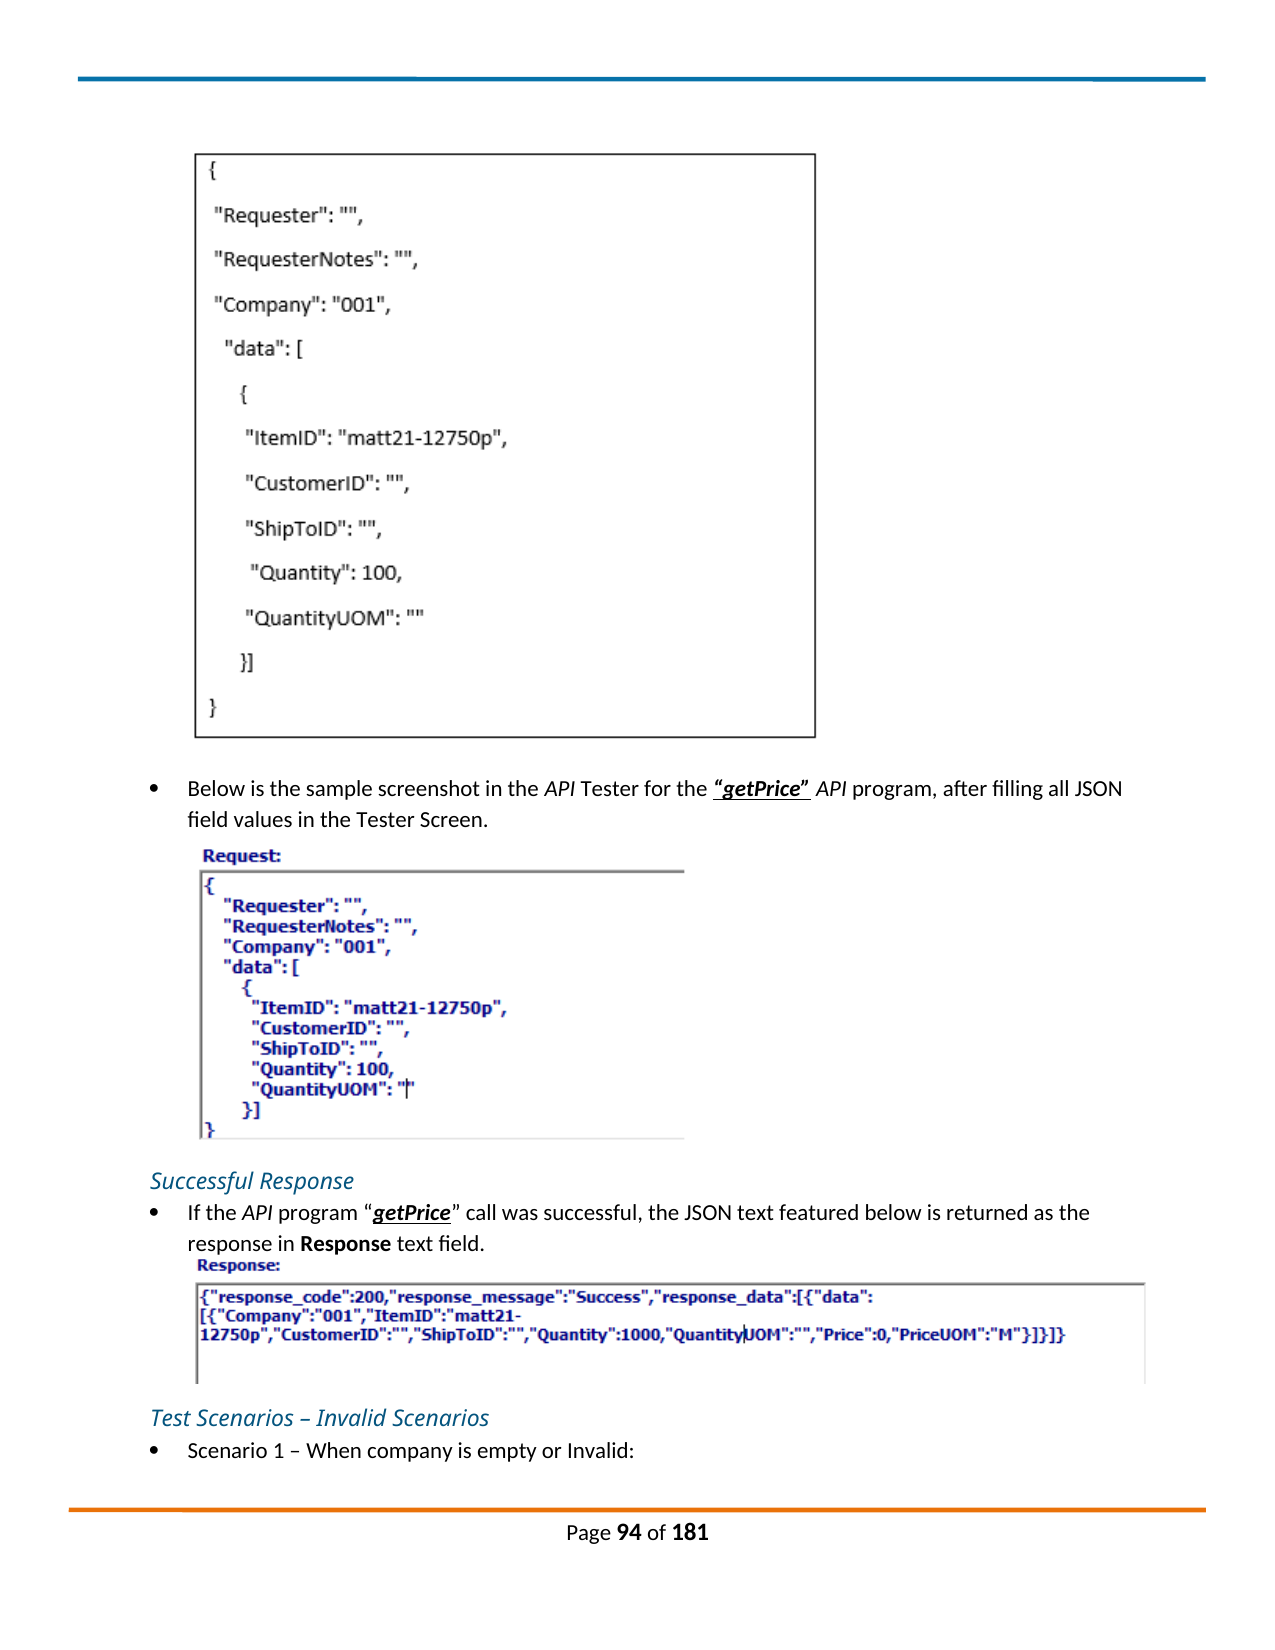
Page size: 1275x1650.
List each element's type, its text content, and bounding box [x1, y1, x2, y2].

subtitle Test Scenarios – Invalid Scenarios [150, 1402, 1125, 1433]
picture [187, 150, 824, 743]
picture [187, 835, 685, 1146]
picture [187, 1258, 1163, 1384]
list Scenario 1 – When company is empty or Invalid: [150, 1436, 1125, 1464]
subtitle Successful Response [150, 1165, 1125, 1196]
